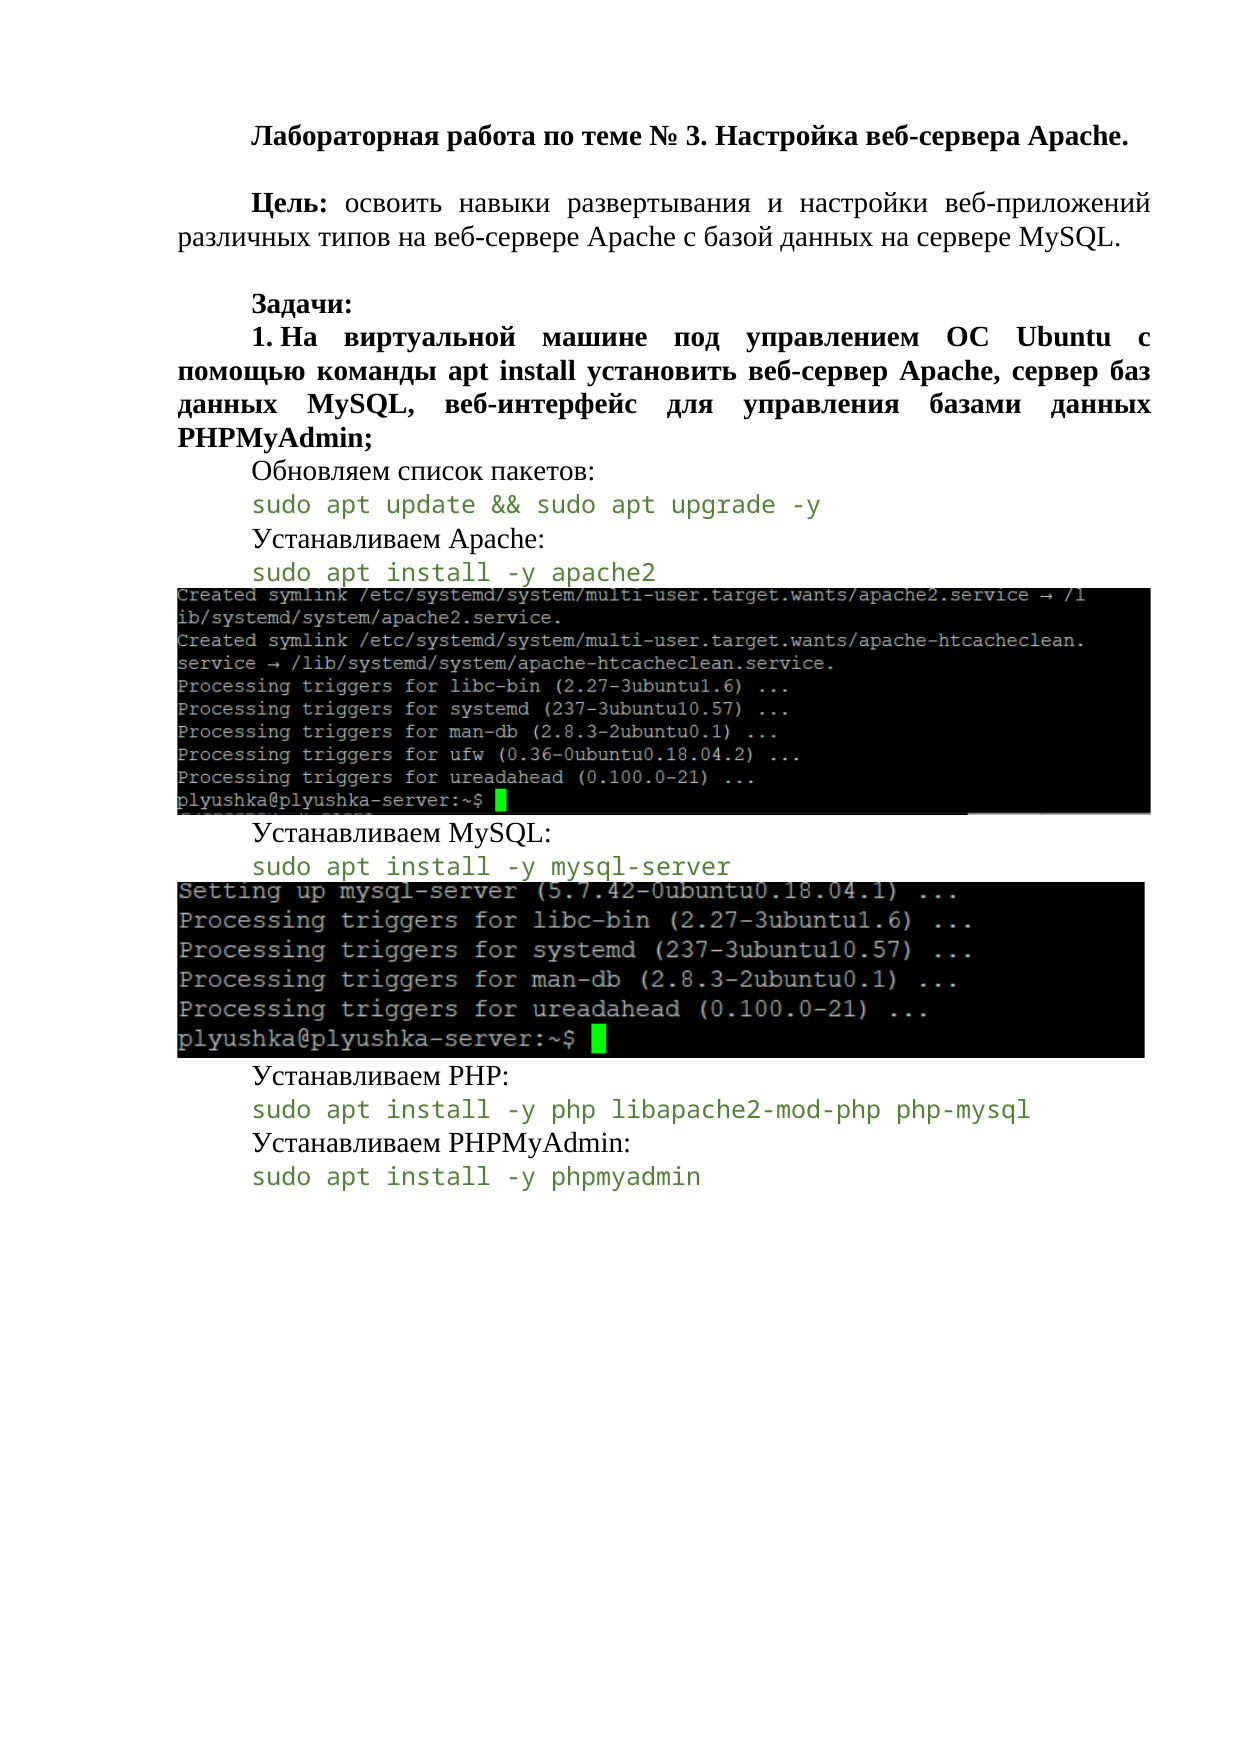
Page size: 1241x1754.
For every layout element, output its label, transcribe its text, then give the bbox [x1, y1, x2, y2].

list Устанавливаем MySQL: [177, 815, 1152, 848]
picture [177, 882, 1145, 1058]
text Цель: освоить навыки развертывания и настройки веб-приложений различных типов на веб-сервере Apache с базой данных на сервере MySQL. [177, 185, 1152, 252]
list Устанавливаем PHP: [177, 1058, 1152, 1091]
text Задачи: [177, 286, 1152, 319]
text sudo apt install -y mysql-server [251, 848, 1152, 882]
list Обновляем список пакетов: [251, 453, 1152, 487]
text sudo apt update && sudo apt upgrade -y [251, 487, 1152, 521]
text sudo apt install -y php libapache2-mod-php php-mysql [251, 1091, 1152, 1126]
text Лабораторная работа по теме № 3. Настройка веб-сервера Apache. [177, 118, 1152, 152]
list Устанавливаем Apache: [251, 521, 1152, 555]
text sudo apt install -y phpmyadmin [251, 1159, 1152, 1193]
list sudo apt install -y apache2 [251, 555, 1152, 589]
list Устанавливаем PHPMyAdmin: [177, 1126, 1152, 1159]
picture [177, 588, 1151, 815]
list На виртуальной машине под управлением ОС Ubuntu с помощью команды apt install установить веб-сервер Apache, сервер баз данных MySQL, веб-интерфейс для управления базами данных PHPMyAdmin; [177, 319, 1152, 453]
